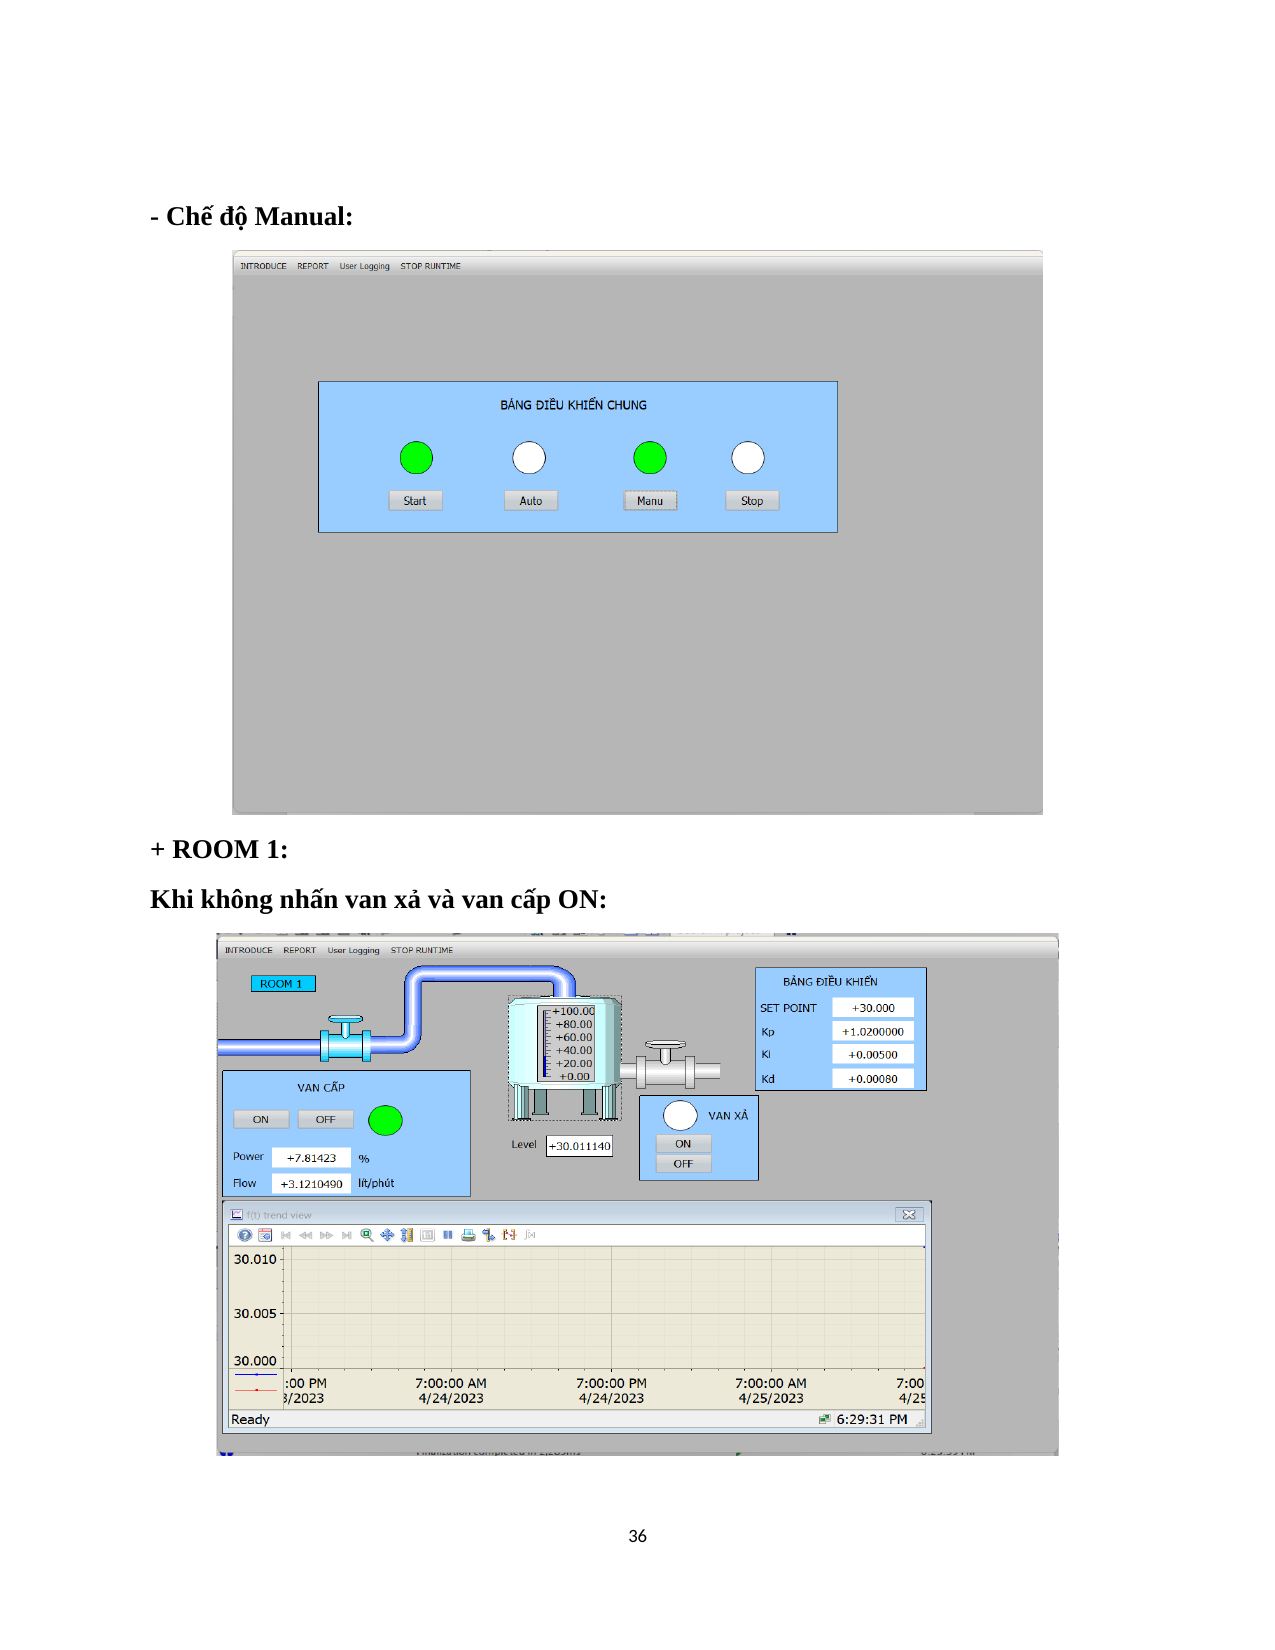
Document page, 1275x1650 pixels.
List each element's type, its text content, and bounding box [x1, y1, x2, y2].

picture [216, 933, 1059, 1456]
text - Chế độ Manual: [150, 200, 1125, 231]
picture [232, 250, 1043, 815]
text + ROOM 1: [150, 833, 1125, 864]
text Khi không nhấn van xả và van cấp ON: [150, 883, 1125, 914]
